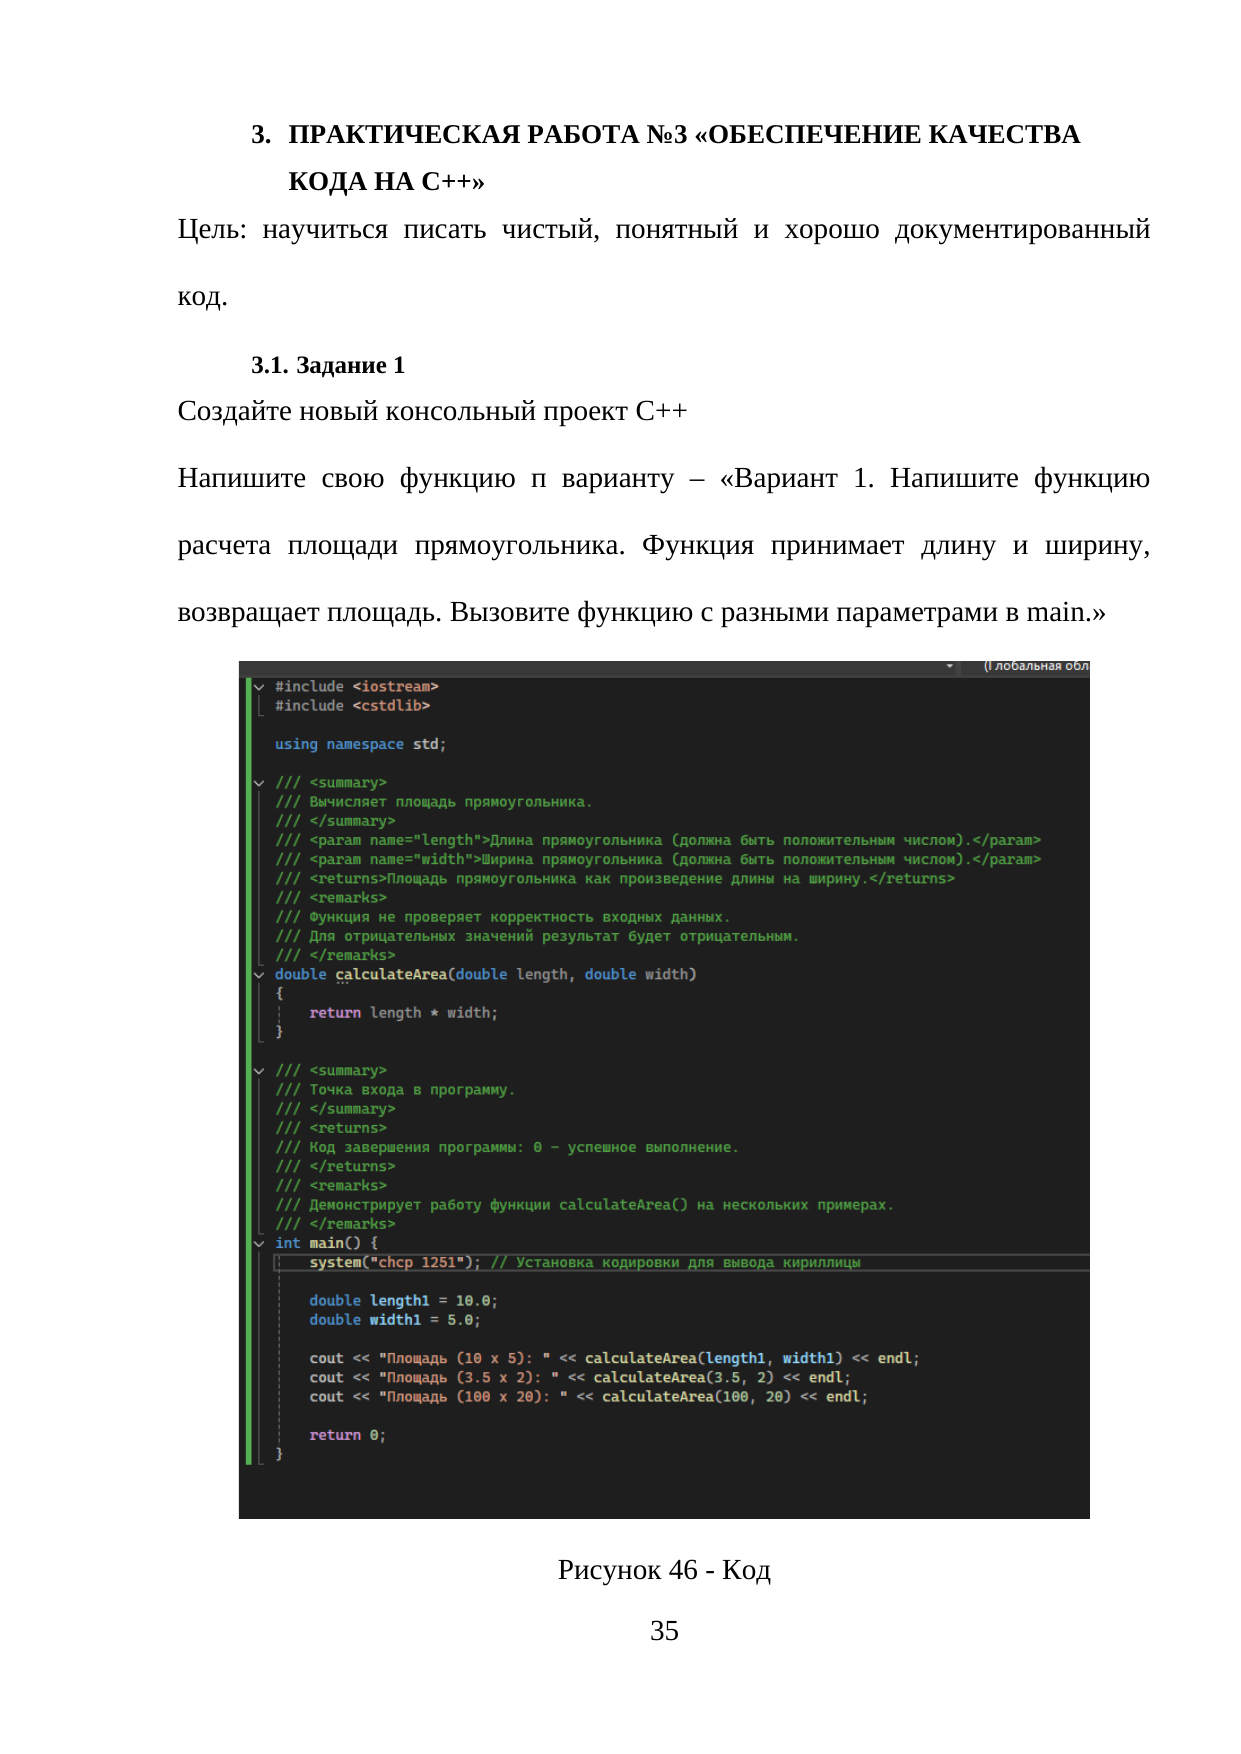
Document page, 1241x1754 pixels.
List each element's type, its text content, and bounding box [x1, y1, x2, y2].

picture [238, 661, 1090, 1519]
subtitle Задание 1 [251, 350, 1152, 378]
text Рисунок 46 - Код [177, 1552, 1152, 1586]
text Цель: научиться писать чистый, понятный и хорошо документированный код. [177, 211, 1152, 312]
subtitle ПРАКТИЧЕСКАЯ РАБОТА №3 «ОБЕСПЕЧЕНИЕ КАЧЕСТВА КОДА НА C++» [251, 118, 1152, 196]
text Создайте новый консольный проект C++ [177, 393, 1152, 426]
text Напишите свою функцию п варианту – «Вариант 1. Напишите функцию расчета площади прямоугольника. Функция принимает длину и ширину, возвращает площадь. Вызовите функцию с разными параметрами в main.» [177, 460, 1152, 628]
